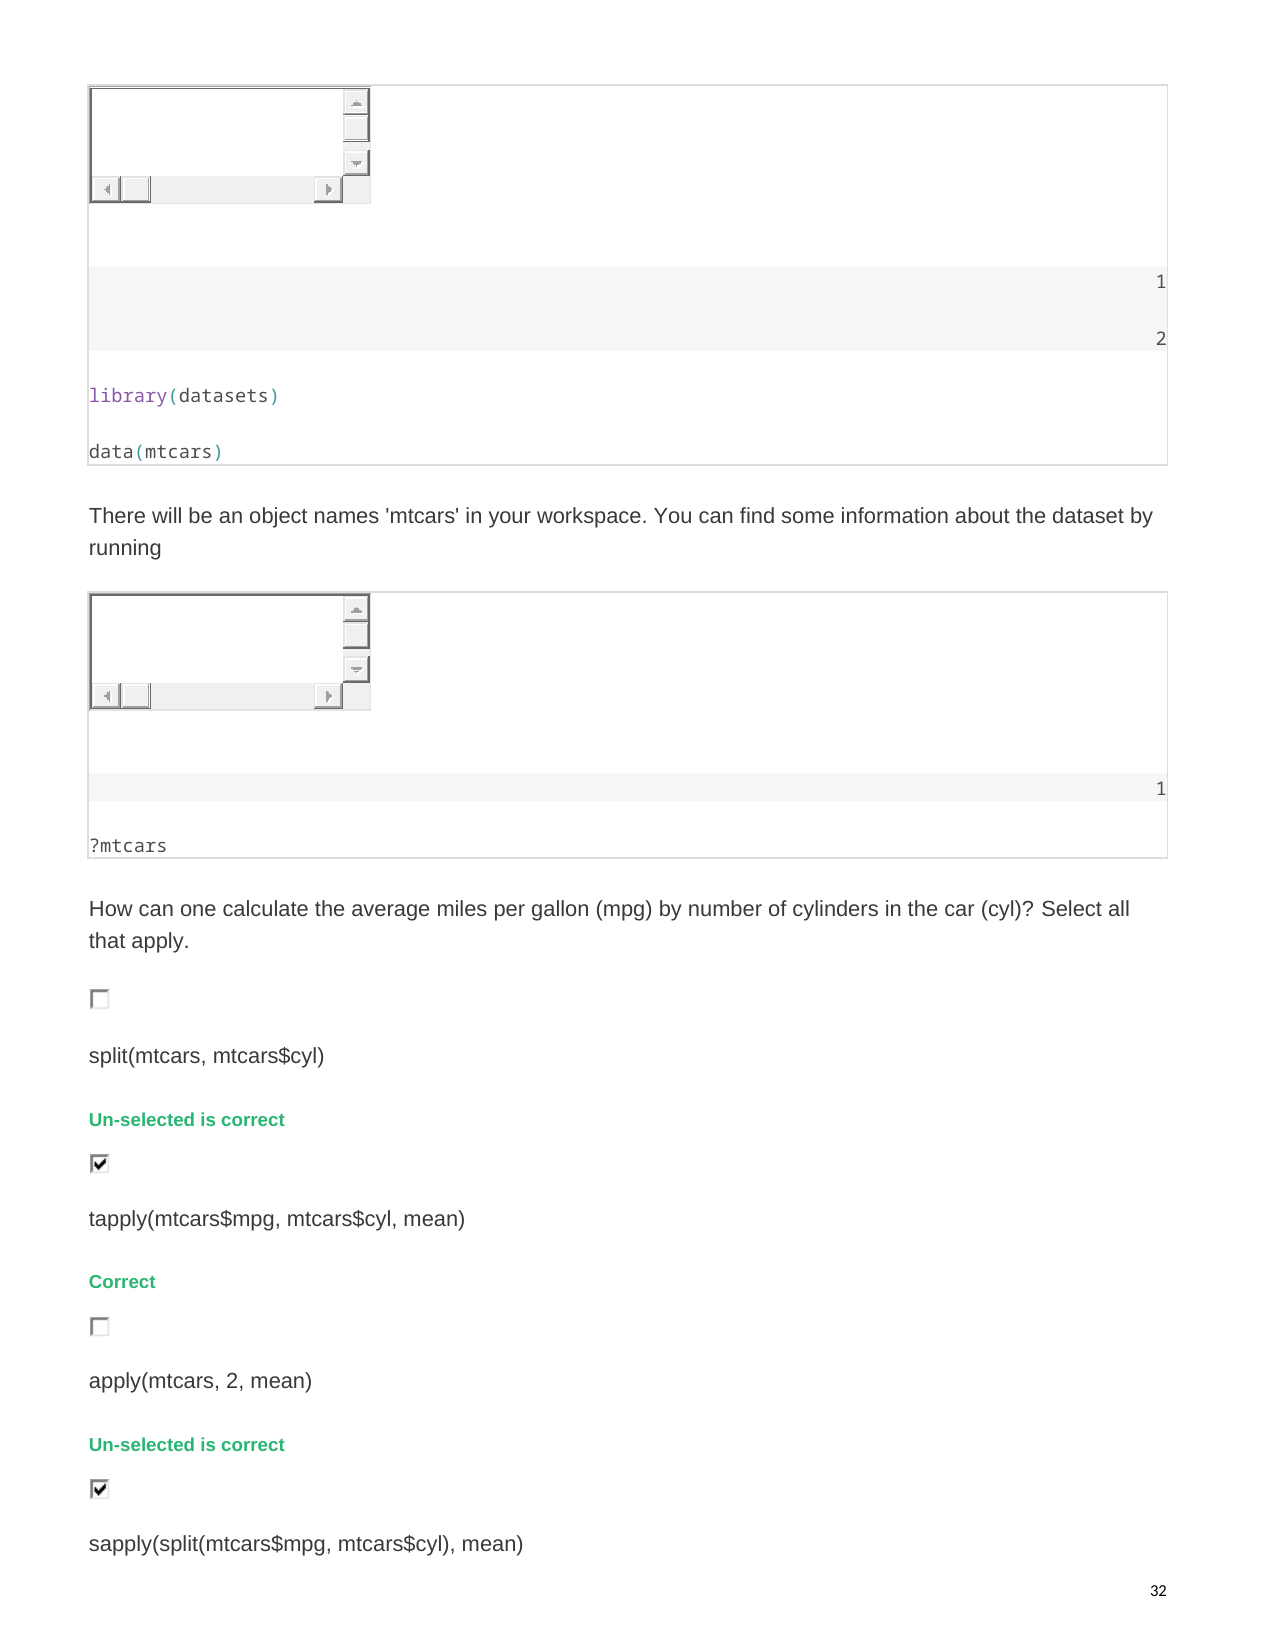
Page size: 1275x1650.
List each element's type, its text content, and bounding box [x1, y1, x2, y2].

text ?mtcars [89, 830, 1167, 857]
text split(mtcars, mtcars$cyl) [89, 1037, 1167, 1068]
text 2 [89, 324, 1167, 351]
text 1 [89, 267, 1167, 294]
text sapply(split(mtcars$mpg, mtcars$cyl), mean) [89, 1525, 1167, 1556]
text There will be an object names 'mtcars' in your workspace. You can find some information about the dataset by running [89, 497, 1167, 560]
text apply(mtcars, 2, mean) [89, 1362, 1167, 1393]
text 1 [89, 773, 1167, 801]
text library(datasets) [89, 381, 1167, 408]
text tapply(mtcars$mpg, mtcars$cyl, mean) [89, 1199, 1167, 1231]
text Correct [89, 1260, 1167, 1293]
text How can one calculate the average miles per gallon (mpg) by number of cylinders in the car (cyl)? Select all that apply. [89, 890, 1167, 953]
text Un-selected is correct [89, 1423, 1167, 1456]
text data(mtcars) [89, 437, 1167, 464]
text Un-selected is correct [89, 1097, 1167, 1130]
